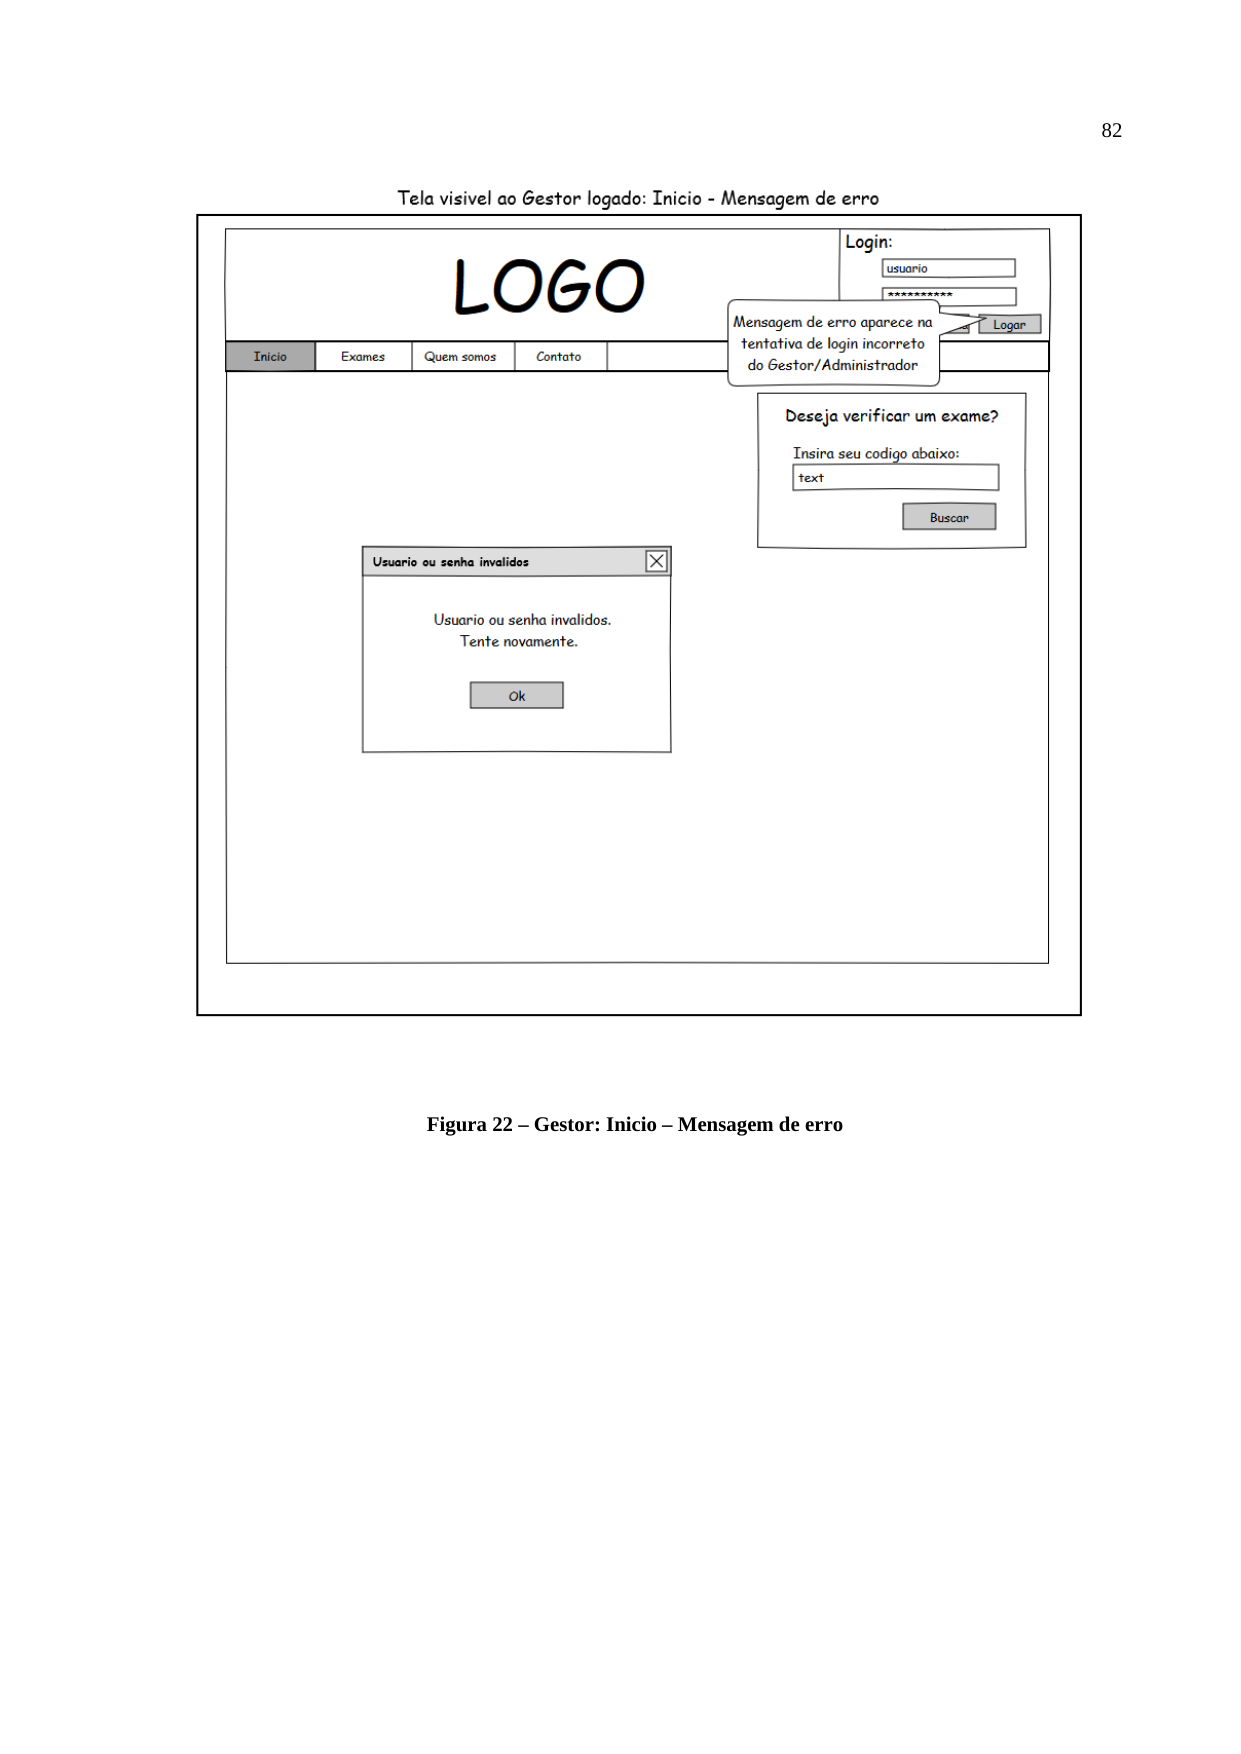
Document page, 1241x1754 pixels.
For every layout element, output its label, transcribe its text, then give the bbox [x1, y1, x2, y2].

picture [147, 177, 1122, 1085]
